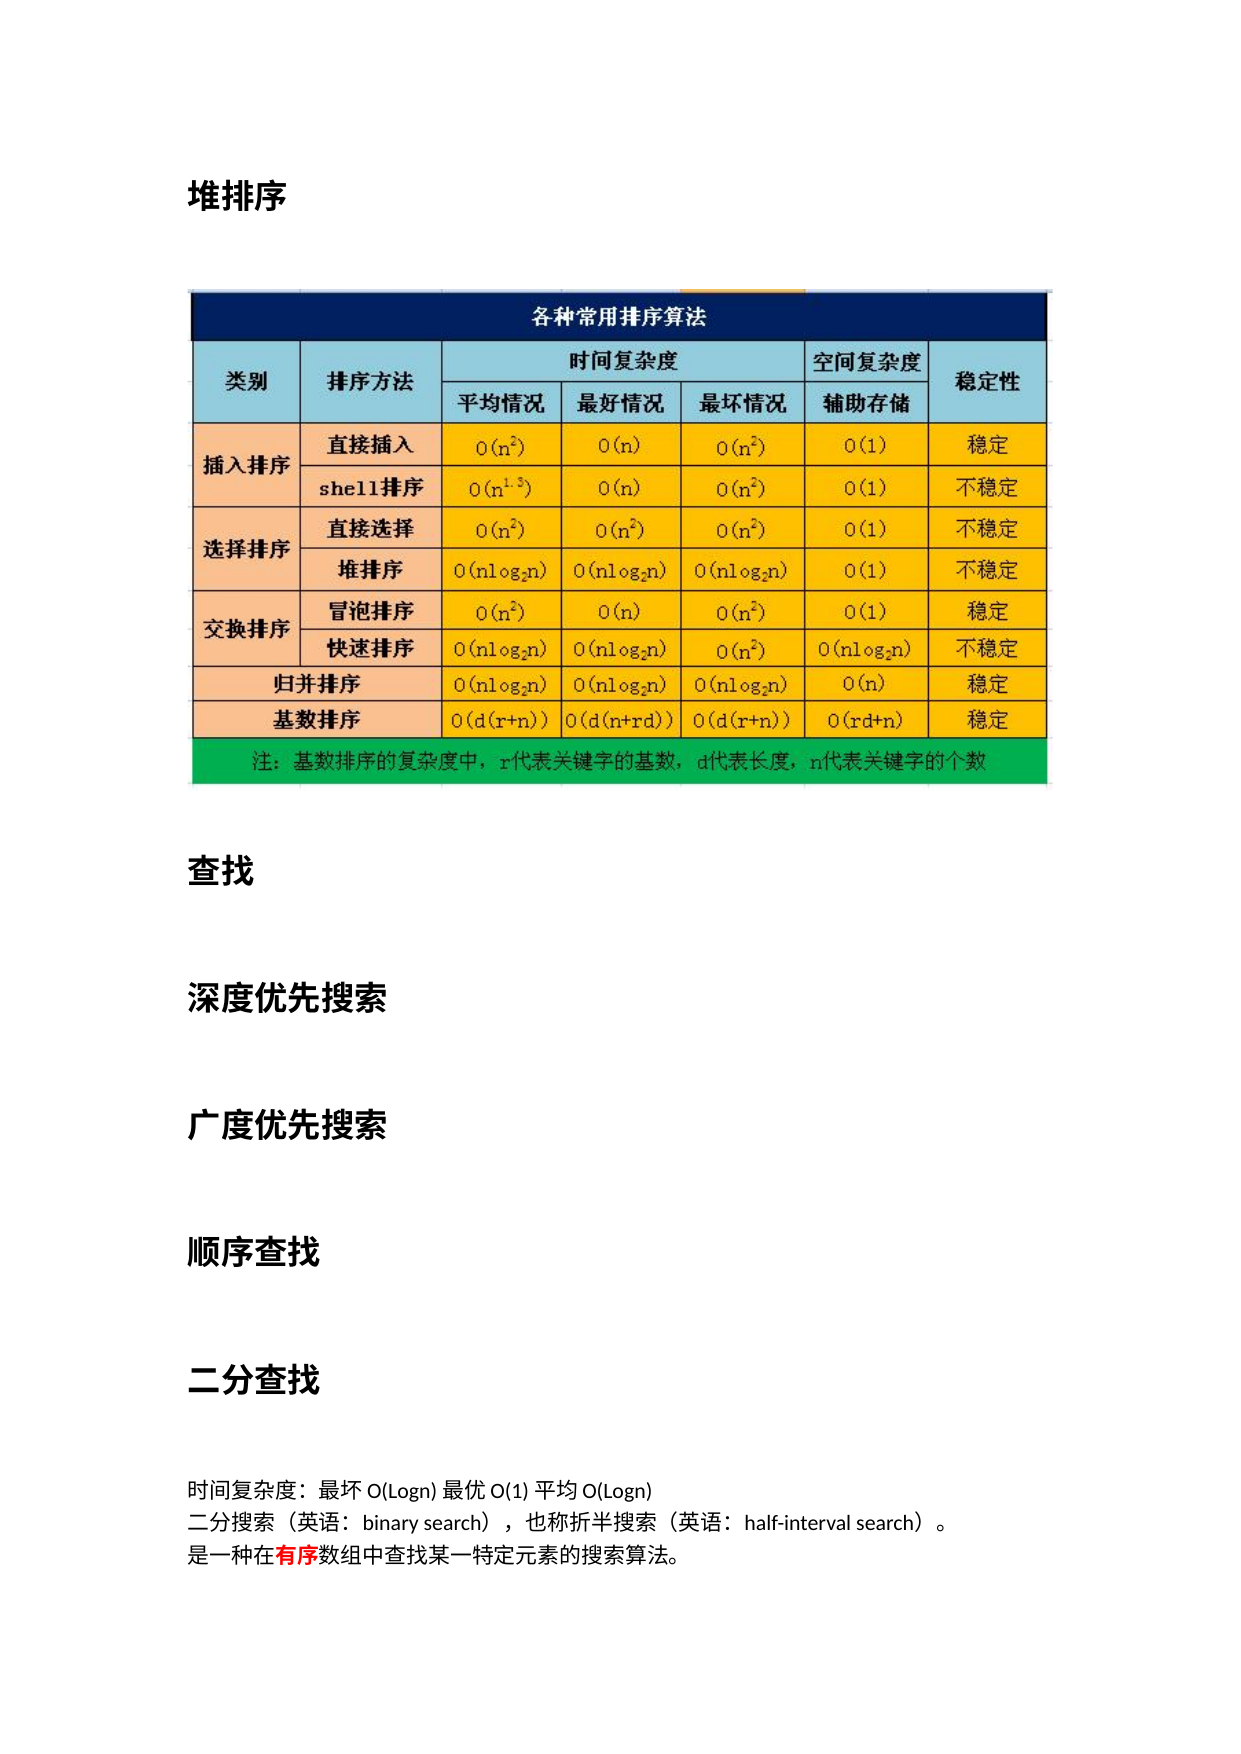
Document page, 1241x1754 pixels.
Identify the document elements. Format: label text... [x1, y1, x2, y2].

text 二分搜索（英语：binary search），也称折半搜索（英语：half-interval search）。 [187, 1505, 1053, 1537]
text 是一种在有序数组中查找某一特定元素的搜索算法。 [187, 1537, 1053, 1570]
subtitle 二分查找 [187, 1345, 1053, 1410]
subtitle 广度优先搜索 [187, 1091, 1053, 1156]
subtitle 查找 [187, 836, 1053, 901]
picture [187, 289, 1053, 791]
subtitle 深度优先搜索 [187, 963, 1053, 1028]
subtitle 堆排序 [187, 162, 1053, 227]
text 时间复杂度：最坏O(Logn) 最优O(1) 平均O(Logn) [187, 1472, 1053, 1505]
subtitle 顺序查找 [187, 1218, 1053, 1283]
